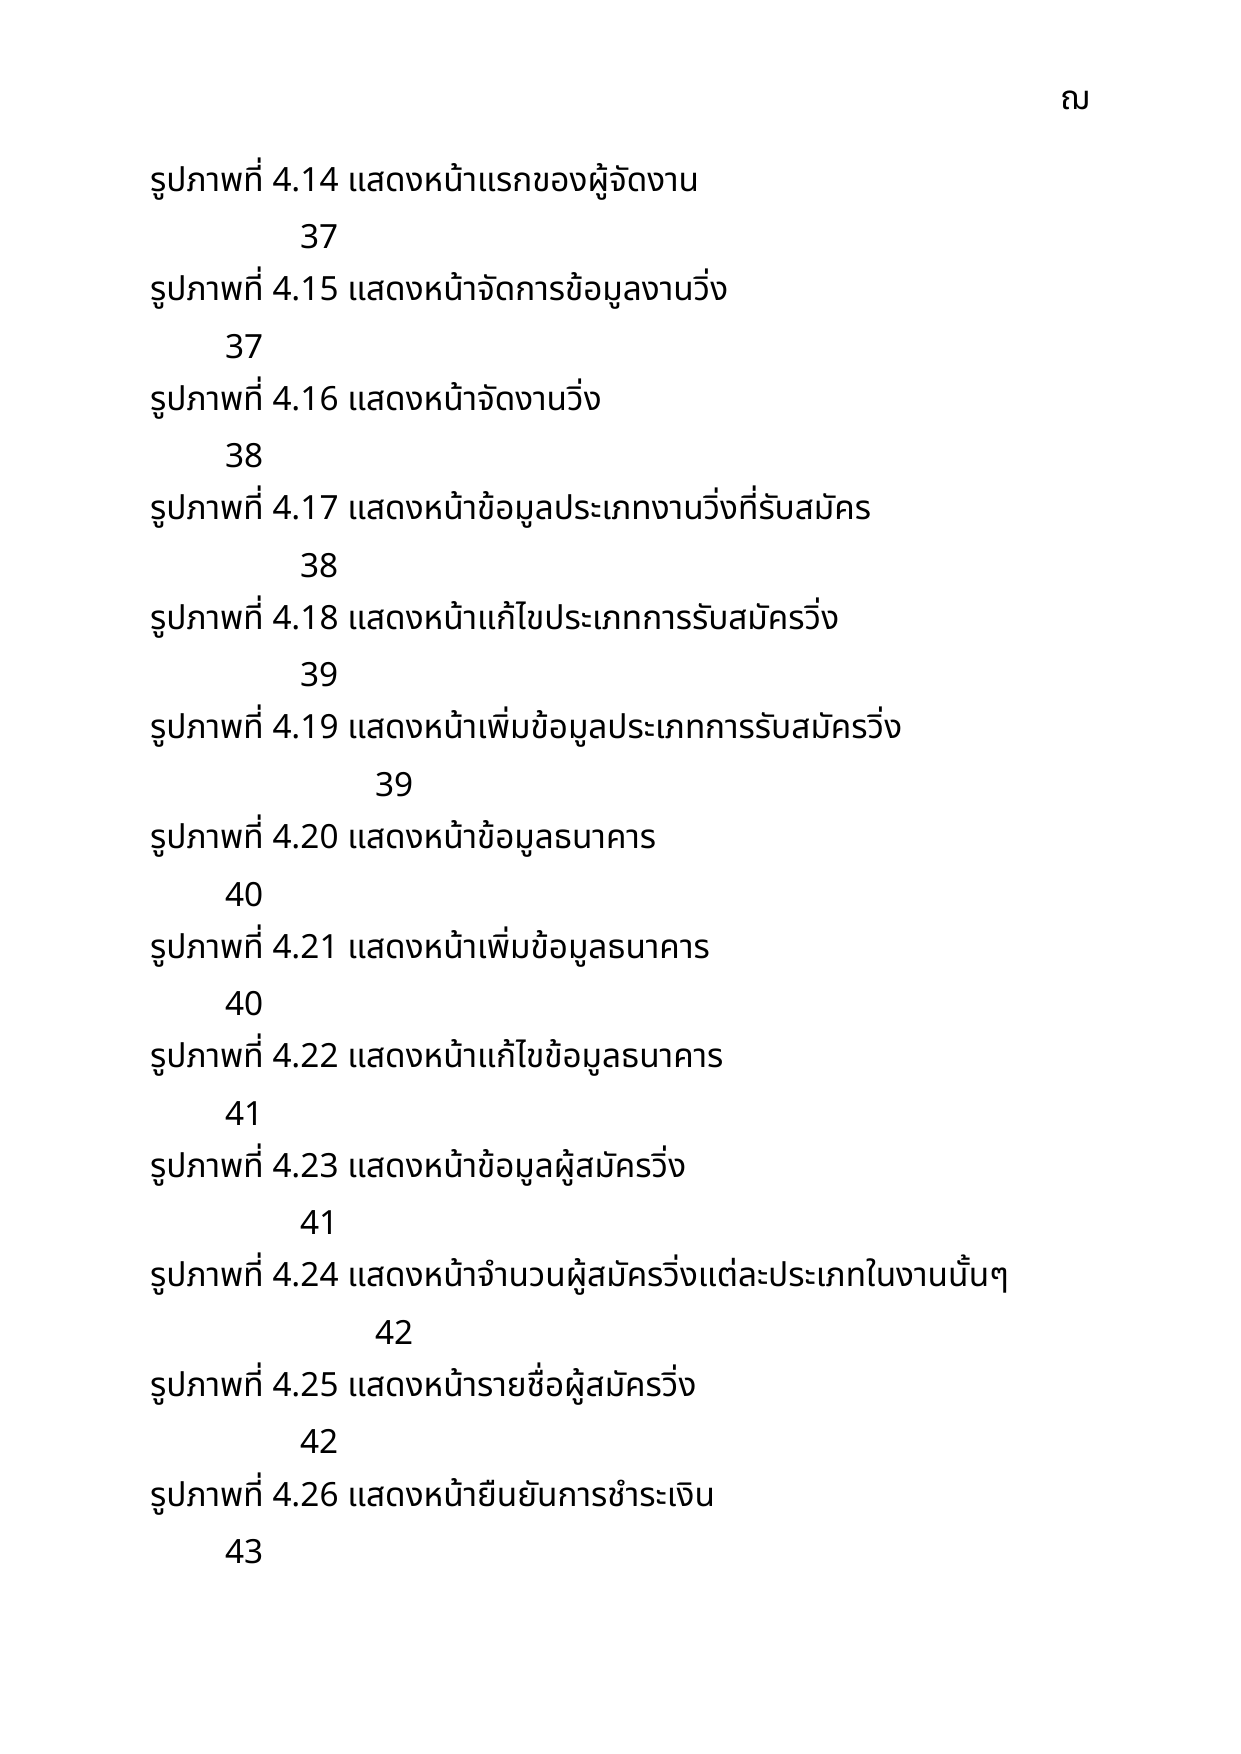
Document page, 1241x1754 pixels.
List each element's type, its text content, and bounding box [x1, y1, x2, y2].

text รูปภาพที่ 4.17 แสดงหน้าข้อมูลประเภทงานวิ่งที่รับสมัคร 38 [150, 484, 1090, 587]
text รูปภาพที่ 4.14 แสดงหน้าแรกของผู้จัดงาน 37 [150, 155, 1090, 258]
text รูปภาพที่ 4.20 แสดงหน้าข้อมูลธนาคาร 40 [150, 813, 1090, 916]
text รูปภาพที่ 4.15 แสดงหน้าจัดการข้อมูลงานวิ่ง 37 [150, 265, 1090, 368]
text รูปภาพที่ 4.26 แสดงหน้ายืนยันการชำระเงิน 43 [150, 1470, 1090, 1573]
text รูปภาพที่ 4.22 แสดงหน้าแก้ไขข้อมูลธนาคาร 41 [150, 1032, 1090, 1135]
text รูปภาพที่ 4.19 แสดงหน้าเพิ่มข้อมูลประเภทการรับสมัครวิ่ง 39 [150, 703, 1090, 806]
text รูปภาพที่ 4.23 แสดงหน้าข้อมูลผู้สมัครวิ่ง 41 [150, 1142, 1090, 1244]
text รูปภาพที่ 4.18 แสดงหน้าแก้ไขประเภทการรับสมัครวิ่ง 39 [150, 594, 1090, 697]
text รูปภาพที่ 4.25 แสดงหน้ารายชื่อผู้สมัครวิ่ง 42 [150, 1361, 1090, 1464]
text รูปภาพที่ 4.24 แสดงหน้าจำนวนผู้สมัครวิ่งแต่ละประเภทในงานนั้นๆ 42 [150, 1251, 1090, 1354]
text รูปภาพที่ 4.21 แสดงหน้าเพิ่มข้อมูลธนาคาร 40 [150, 922, 1090, 1025]
text รูปภาพที่ 4.16 แสดงหน้าจัดงานวิ่ง 38 [150, 374, 1090, 477]
